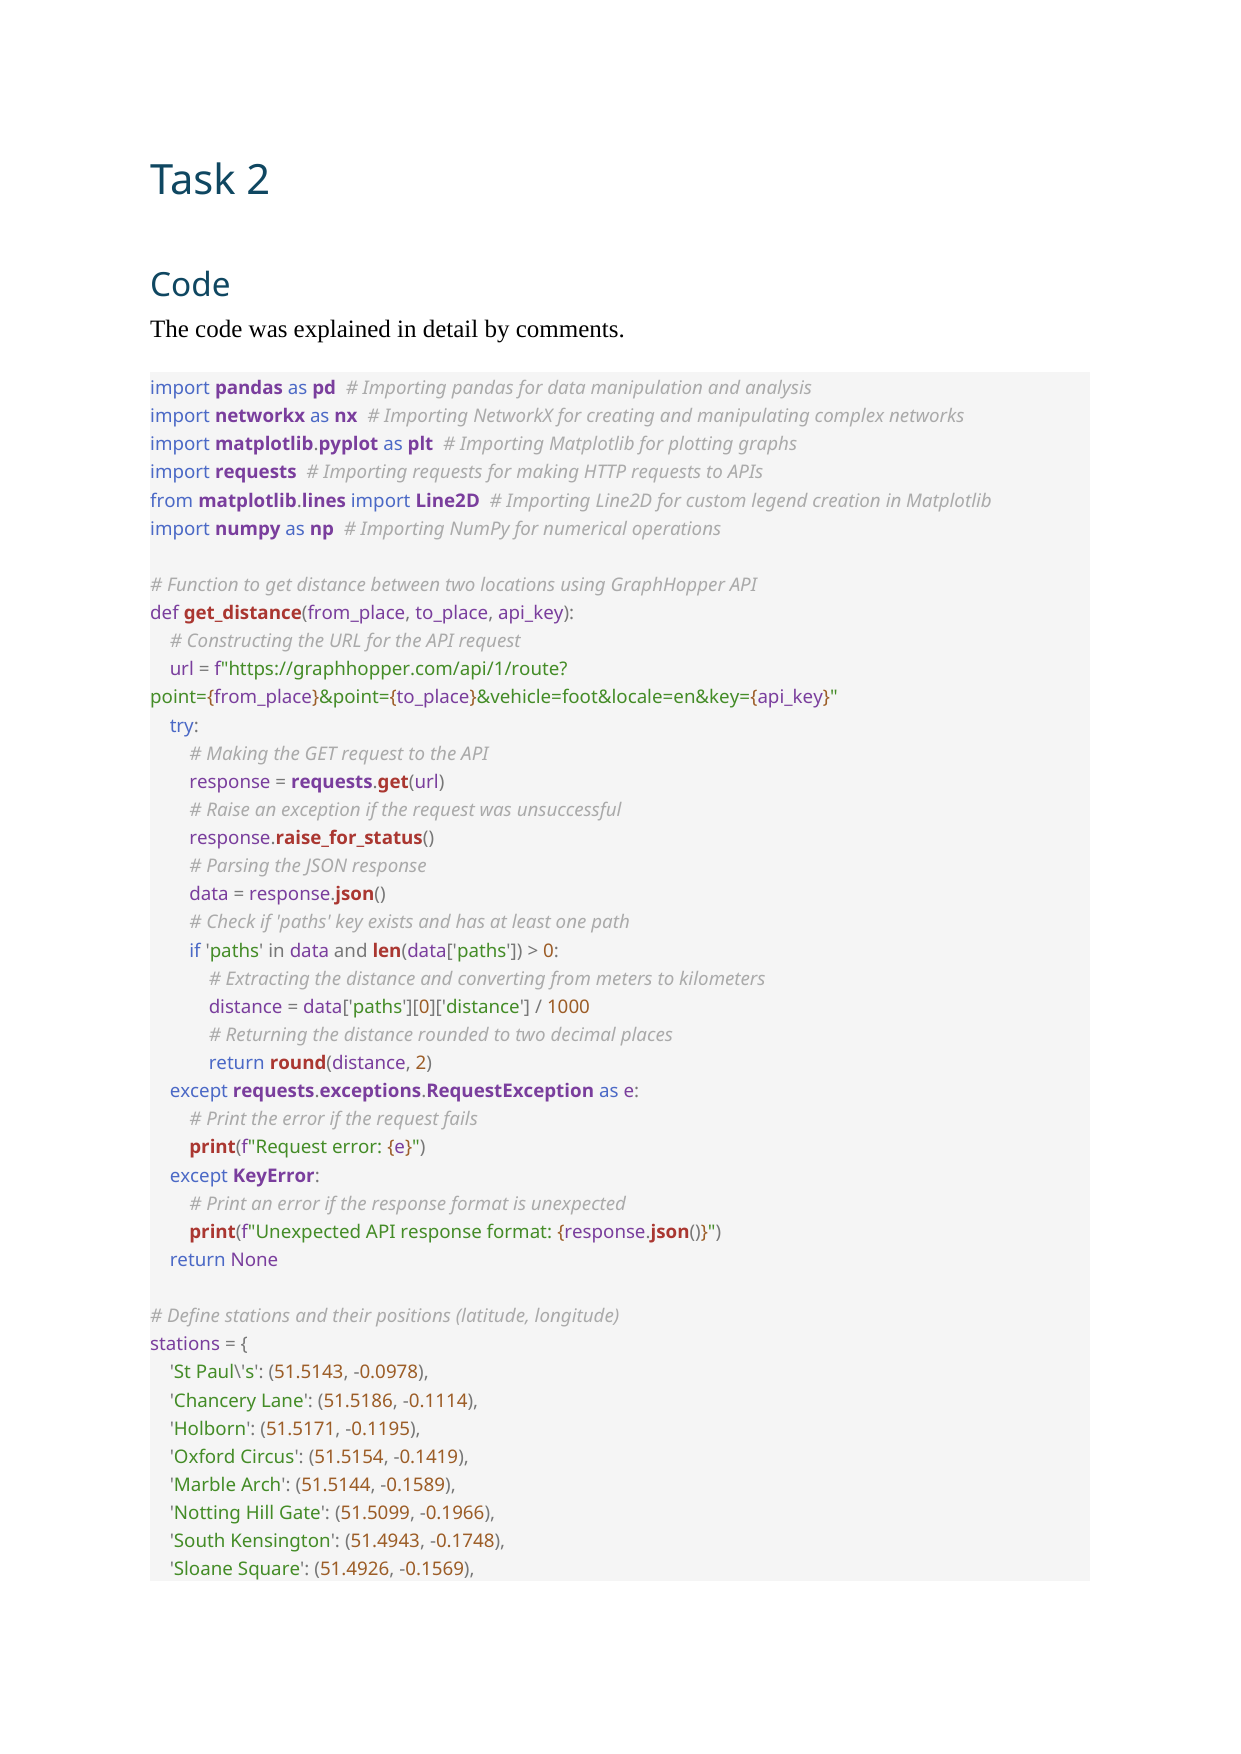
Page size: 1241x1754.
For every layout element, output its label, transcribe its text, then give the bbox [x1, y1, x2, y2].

text print(f"Request error: {e}") [150, 1131, 1090, 1159]
text 'Holborn': (51.5171, -0.1195), [150, 1412, 1090, 1441]
text except KeyError: [150, 1159, 1090, 1187]
text 'Chancery Lane': (51.5186, -0.1114), [150, 1384, 1090, 1412]
text response.raise_for_status() [150, 822, 1090, 850]
text import matplotlib.pyplot as plt # Importing Matplotlib for plotting graphs [150, 428, 1090, 456]
text # Parsing the JSON response [150, 850, 1090, 878]
text # Constructing the URL for the API request [150, 625, 1090, 653]
text import networkx as nx # Importing NetworkX for creating and manipulating complex networks [150, 400, 1090, 428]
text import numpy as np # Importing NumPy for numerical operations [150, 512, 1090, 541]
text print(f"Unexpected API response format: {response.json()}") [150, 1216, 1090, 1244]
text response = requests.get(url) [150, 766, 1090, 794]
text The code was explained in detail by comments. [150, 314, 1090, 343]
text if 'paths' in data and len(data['paths']) > 0: [150, 934, 1090, 962]
text # Returning the distance rounded to two decimal places [150, 1019, 1090, 1047]
text return None [150, 1244, 1090, 1272]
text try: [150, 709, 1090, 737]
text url = f"https://graphhopper.com/api/1/route?point={from_place}&point={to_place}&vehicle=foot&locale=en&key={api_key}" [150, 653, 1090, 709]
text 'South Kensington': (51.4943, -0.1748), [150, 1525, 1090, 1553]
text def get_distance(from_place, to_place, api_key): [150, 597, 1090, 625]
text 'Oxford Circus': (51.5154, -0.1419), [150, 1441, 1090, 1469]
text import requests # Importing requests for making HTTP requests to APIs [150, 456, 1090, 484]
text # Check if 'paths' key exists and has at least one path [150, 906, 1090, 934]
subtitle Task 2 [150, 150, 1090, 207]
text 'Notting Hill Gate': (51.5099, -0.1966), [150, 1497, 1090, 1525]
text # Raise an exception if the request was unsuccessful [150, 794, 1090, 822]
text # Define stations and their positions (latitude, longitude) [150, 1300, 1090, 1328]
text 'St Paul\'s': (51.5143, -0.0978), [150, 1356, 1090, 1384]
text data = response.json() [150, 878, 1090, 906]
text from matplotlib.lines import Line2D # Importing Line2D for custom legend creation in Matplotlib [150, 484, 1090, 512]
text # Function to get distance between two locations using GraphHopper API [150, 569, 1090, 597]
subtitle Code [150, 261, 1090, 306]
text # Print an error if the response format is unexpected [150, 1187, 1090, 1216]
text return round(distance, 2) [150, 1047, 1090, 1075]
text # Print the error if the request fails [150, 1103, 1090, 1131]
text # Extracting the distance and converting from meters to kilometers [150, 962, 1090, 991]
text import pandas as pd # Importing pandas for data manipulation and analysis [150, 372, 1090, 400]
text distance = data['paths'][0]['distance'] / 1000 [150, 991, 1090, 1019]
text 'Marble Arch': (51.5144, -0.1589), [150, 1469, 1090, 1497]
text 'Sloane Square': (51.4926, -0.1569), [150, 1553, 1090, 1581]
text stations = { [150, 1328, 1090, 1356]
text except requests.exceptions.RequestException as e: [150, 1075, 1090, 1103]
text # Making the GET request to the API [150, 737, 1090, 766]
